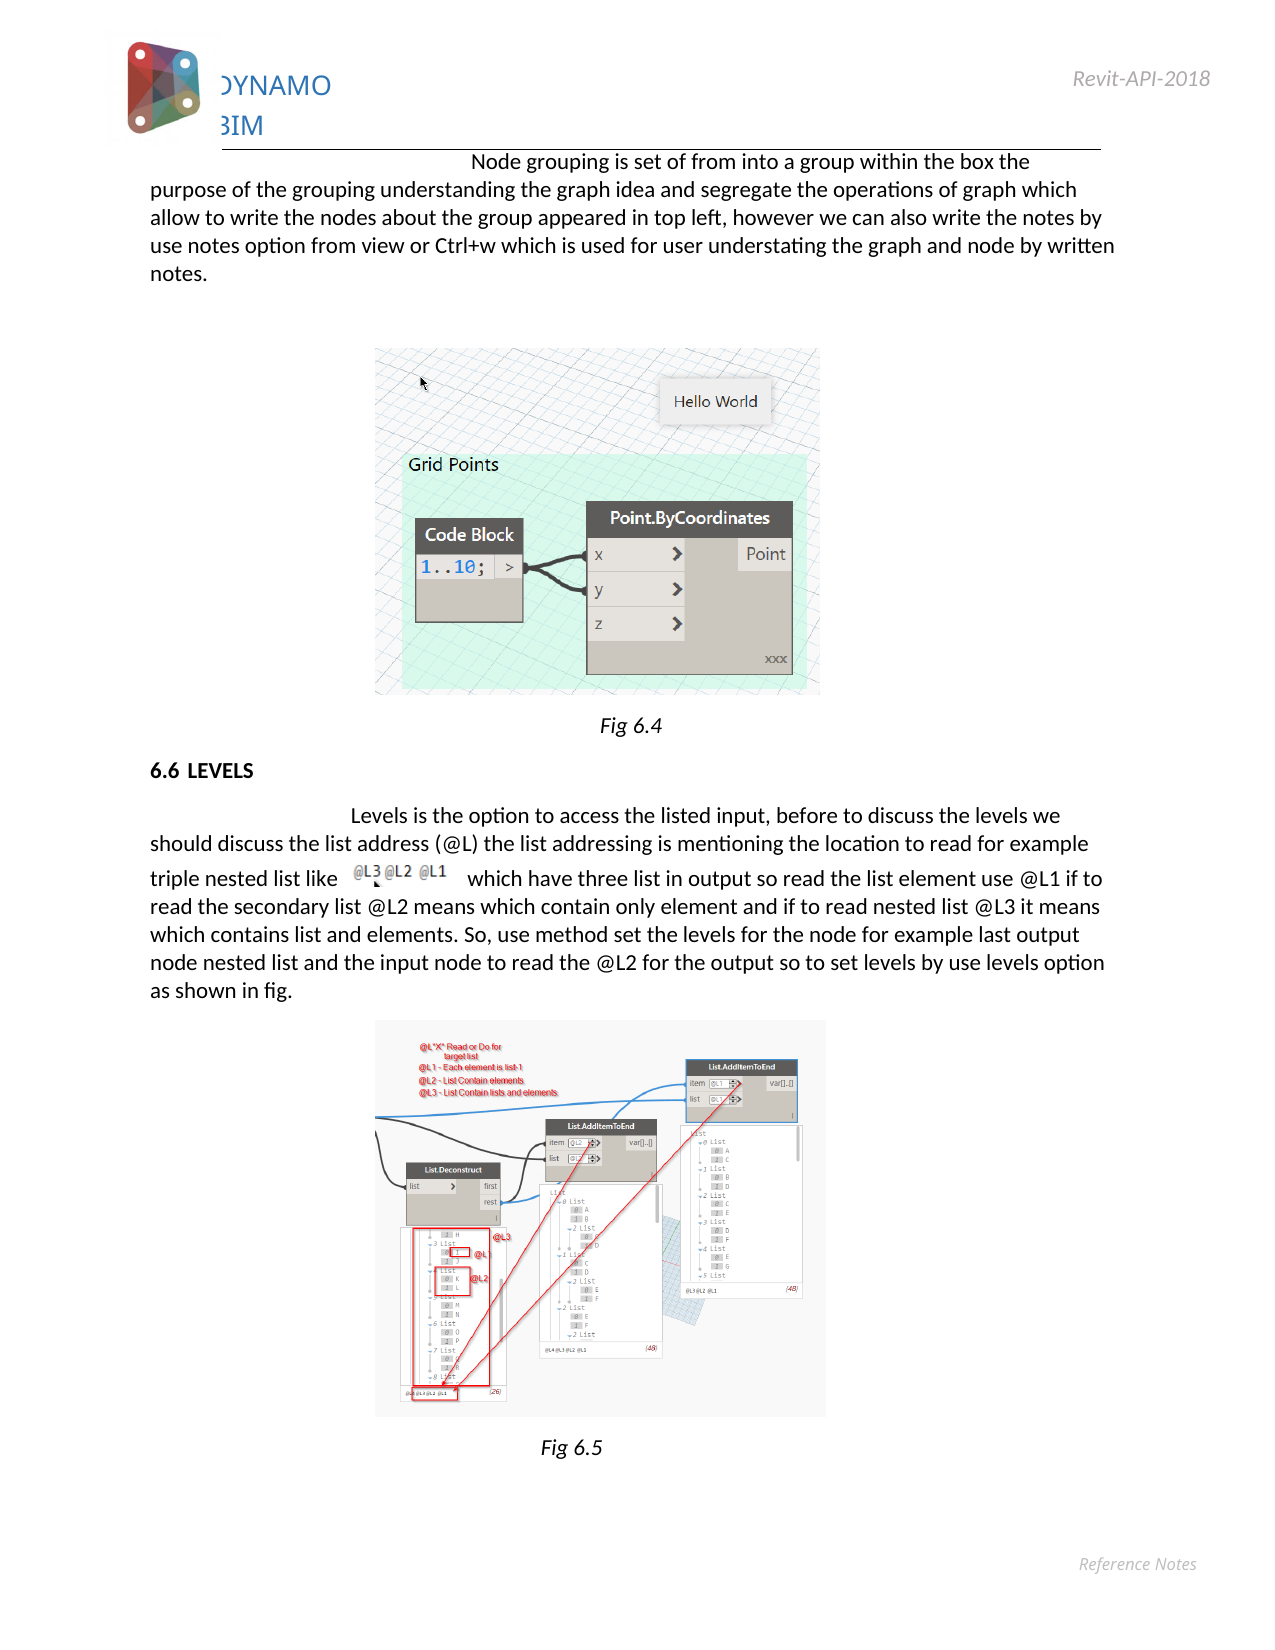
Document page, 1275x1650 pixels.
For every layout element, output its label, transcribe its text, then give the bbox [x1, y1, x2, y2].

text Node grouping is set of from into a group within the box the purpose of the grouping understanding the graph idea and segregate the operations of graph which allow to write the nodes about the group appeared in top left, however we can also write the notes by use notes option from view or Ctrl+w which is used for user understating the graph and node by written notes. [150, 147, 1125, 287]
picture [348, 857, 463, 887]
text Fig 6.4 [300, 712, 1125, 739]
text Fig 6.5 [300, 1433, 1125, 1461]
picture [103, 28, 222, 147]
text Levels is the option to access the listed input, before to discuss the levels we should discuss the list address (@L) the list addressing is mentioning the location to read for example triple nested list like which have three list in output so read the list element use @L1 if to read the secondary list @L2 means which contain only element and if to read nested list @L3 it means which contains list and elements. So, use method set the levels for the node for example last output node nested list and the input node to read the @L2 for the output so to set levels by use levels option as shown in fig. [150, 801, 1125, 1004]
picture [375, 1020, 827, 1417]
list LEVELS [150, 756, 1125, 784]
picture [375, 348, 820, 695]
